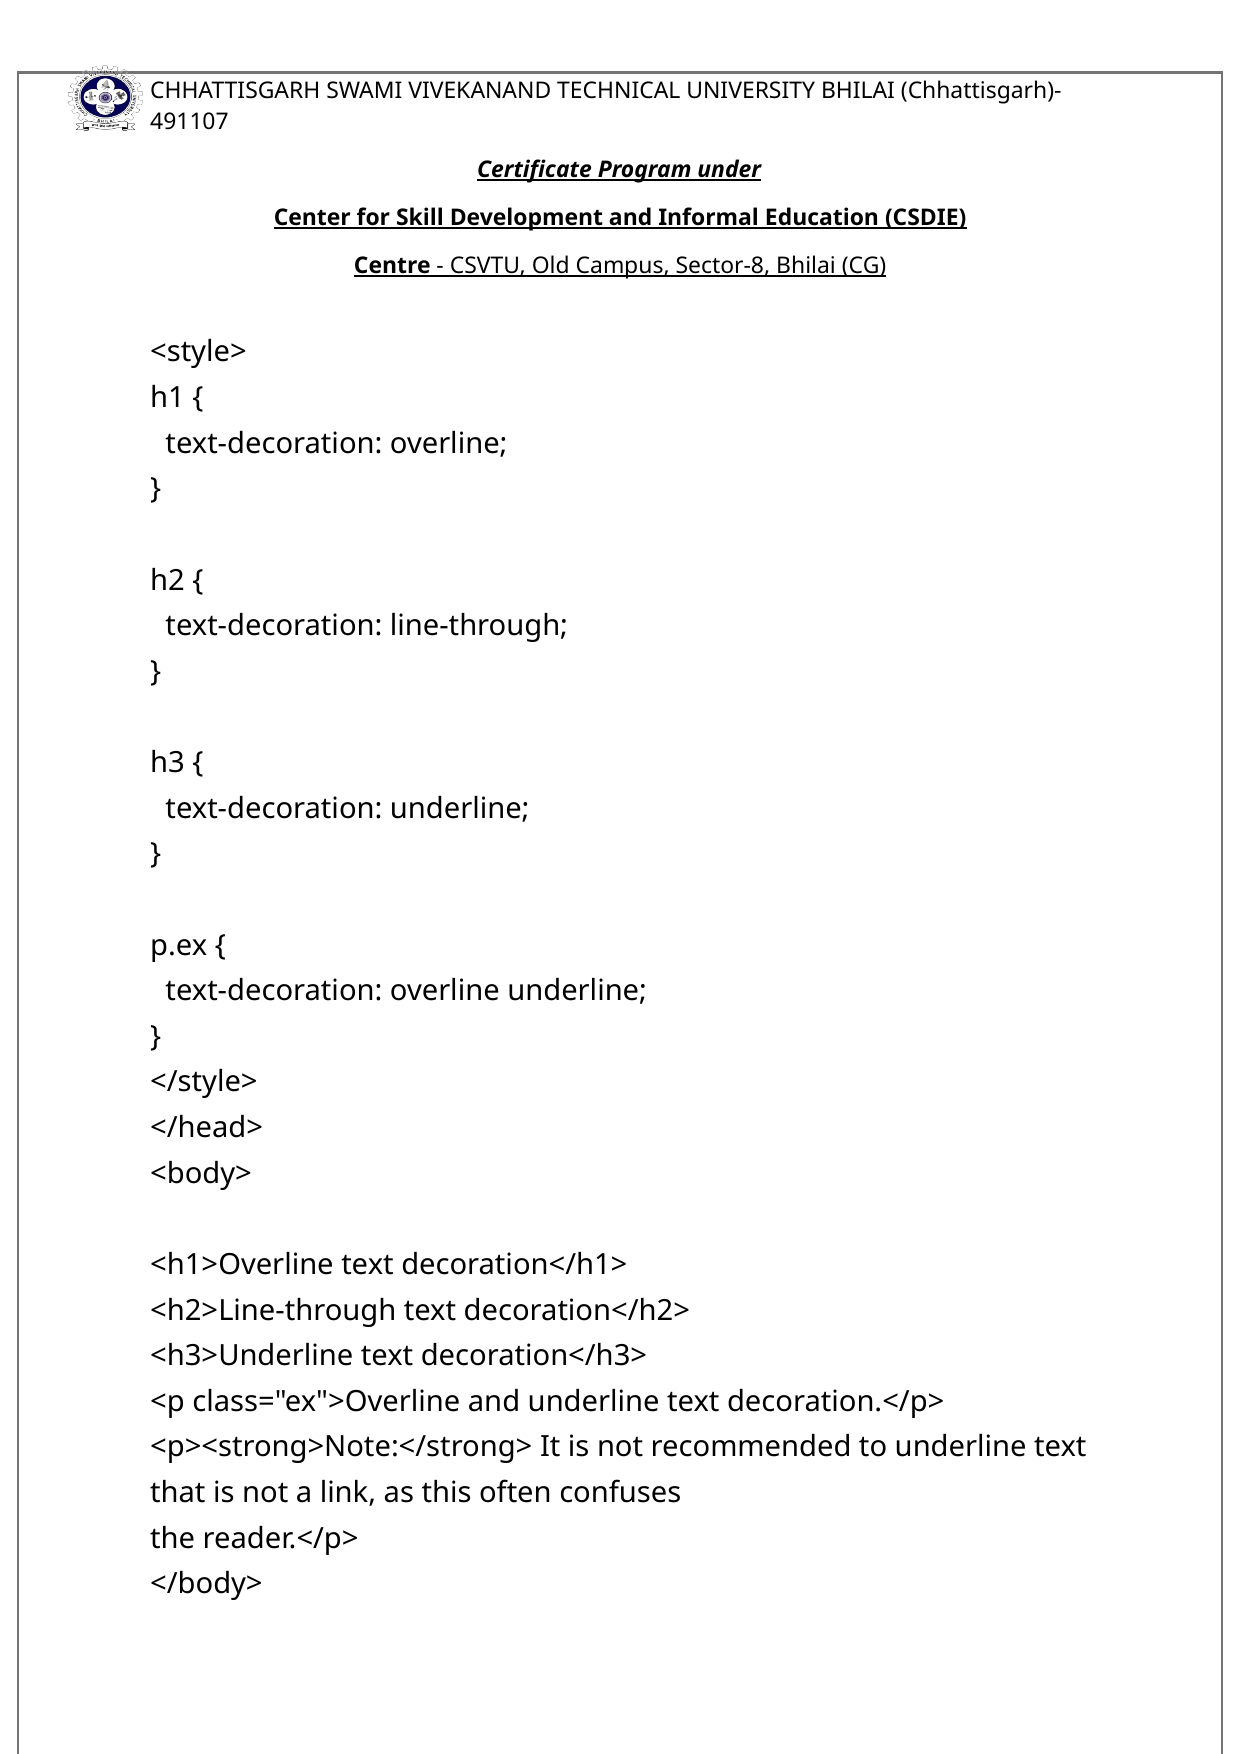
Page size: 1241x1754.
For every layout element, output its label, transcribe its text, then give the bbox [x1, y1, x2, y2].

text text-decoration: line-through; [150, 604, 1090, 644]
text the reader.</p> [150, 1517, 1090, 1557]
text <h1>Overline text decoration</h1> [150, 1243, 1090, 1283]
text h2 { [150, 559, 1090, 598]
text text-decoration: overline underline; [150, 969, 1090, 1009]
text } [150, 650, 1090, 690]
text <h2>Line-through text decoration</h2> [150, 1289, 1090, 1328]
text text-decoration: overline; [150, 422, 1090, 462]
text <h3>Underline text decoration</h3> [150, 1334, 1090, 1374]
text text-decoration: underline; [150, 787, 1090, 827]
text } [150, 1015, 1090, 1055]
text h1 { [150, 376, 1090, 416]
text <style> [150, 331, 1090, 370]
text h3 { [150, 741, 1090, 781]
text } [150, 833, 1090, 872]
text <p class="ex">Overline and underline text decoration.</p> [150, 1380, 1090, 1420]
text </head> [150, 1106, 1090, 1146]
text } [150, 468, 1090, 507]
text p.ex { [150, 924, 1090, 963]
text </body> [150, 1563, 1090, 1602]
text <body> [150, 1152, 1090, 1192]
text </style> [150, 1061, 1090, 1100]
picture [62, 62, 148, 134]
text <p><strong>Note:</strong> It is not recommended to underline text that is not a link, as this often confuses [150, 1426, 1090, 1511]
